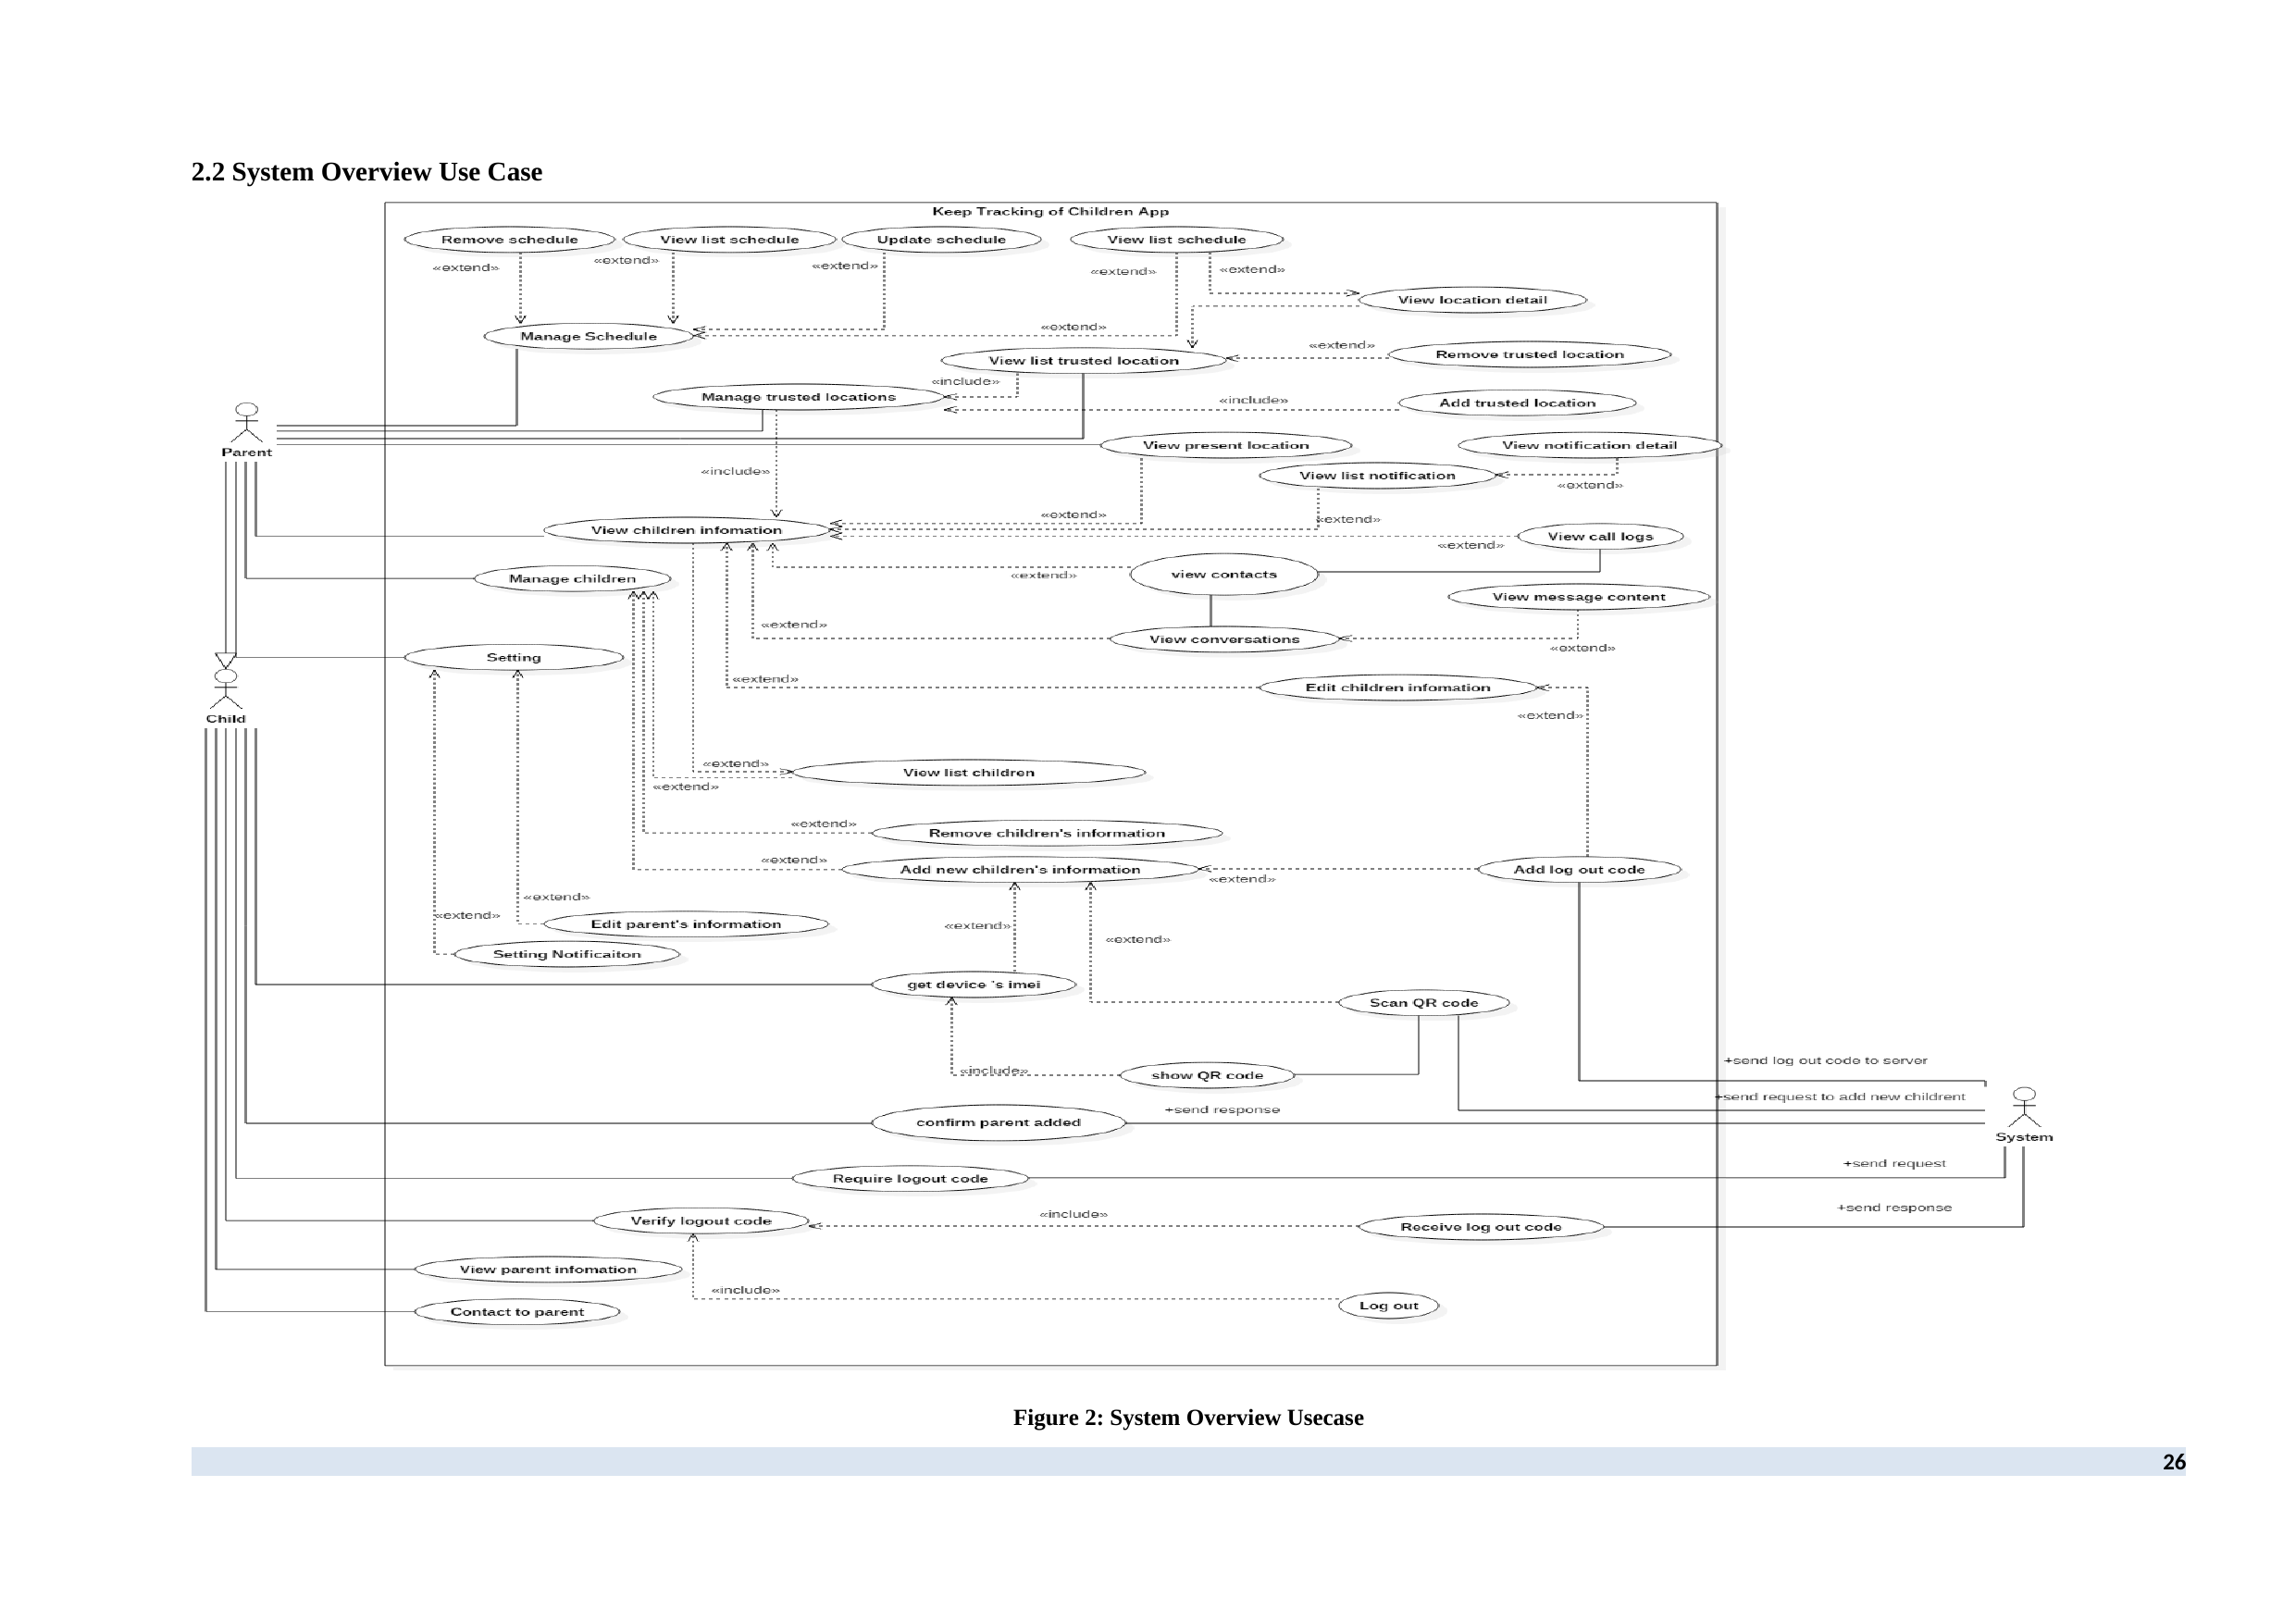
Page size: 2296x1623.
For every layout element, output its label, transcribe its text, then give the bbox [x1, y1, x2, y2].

subtitle 2.2 System Overview Use Case [192, 155, 2186, 187]
picture [184, 195, 2114, 1395]
